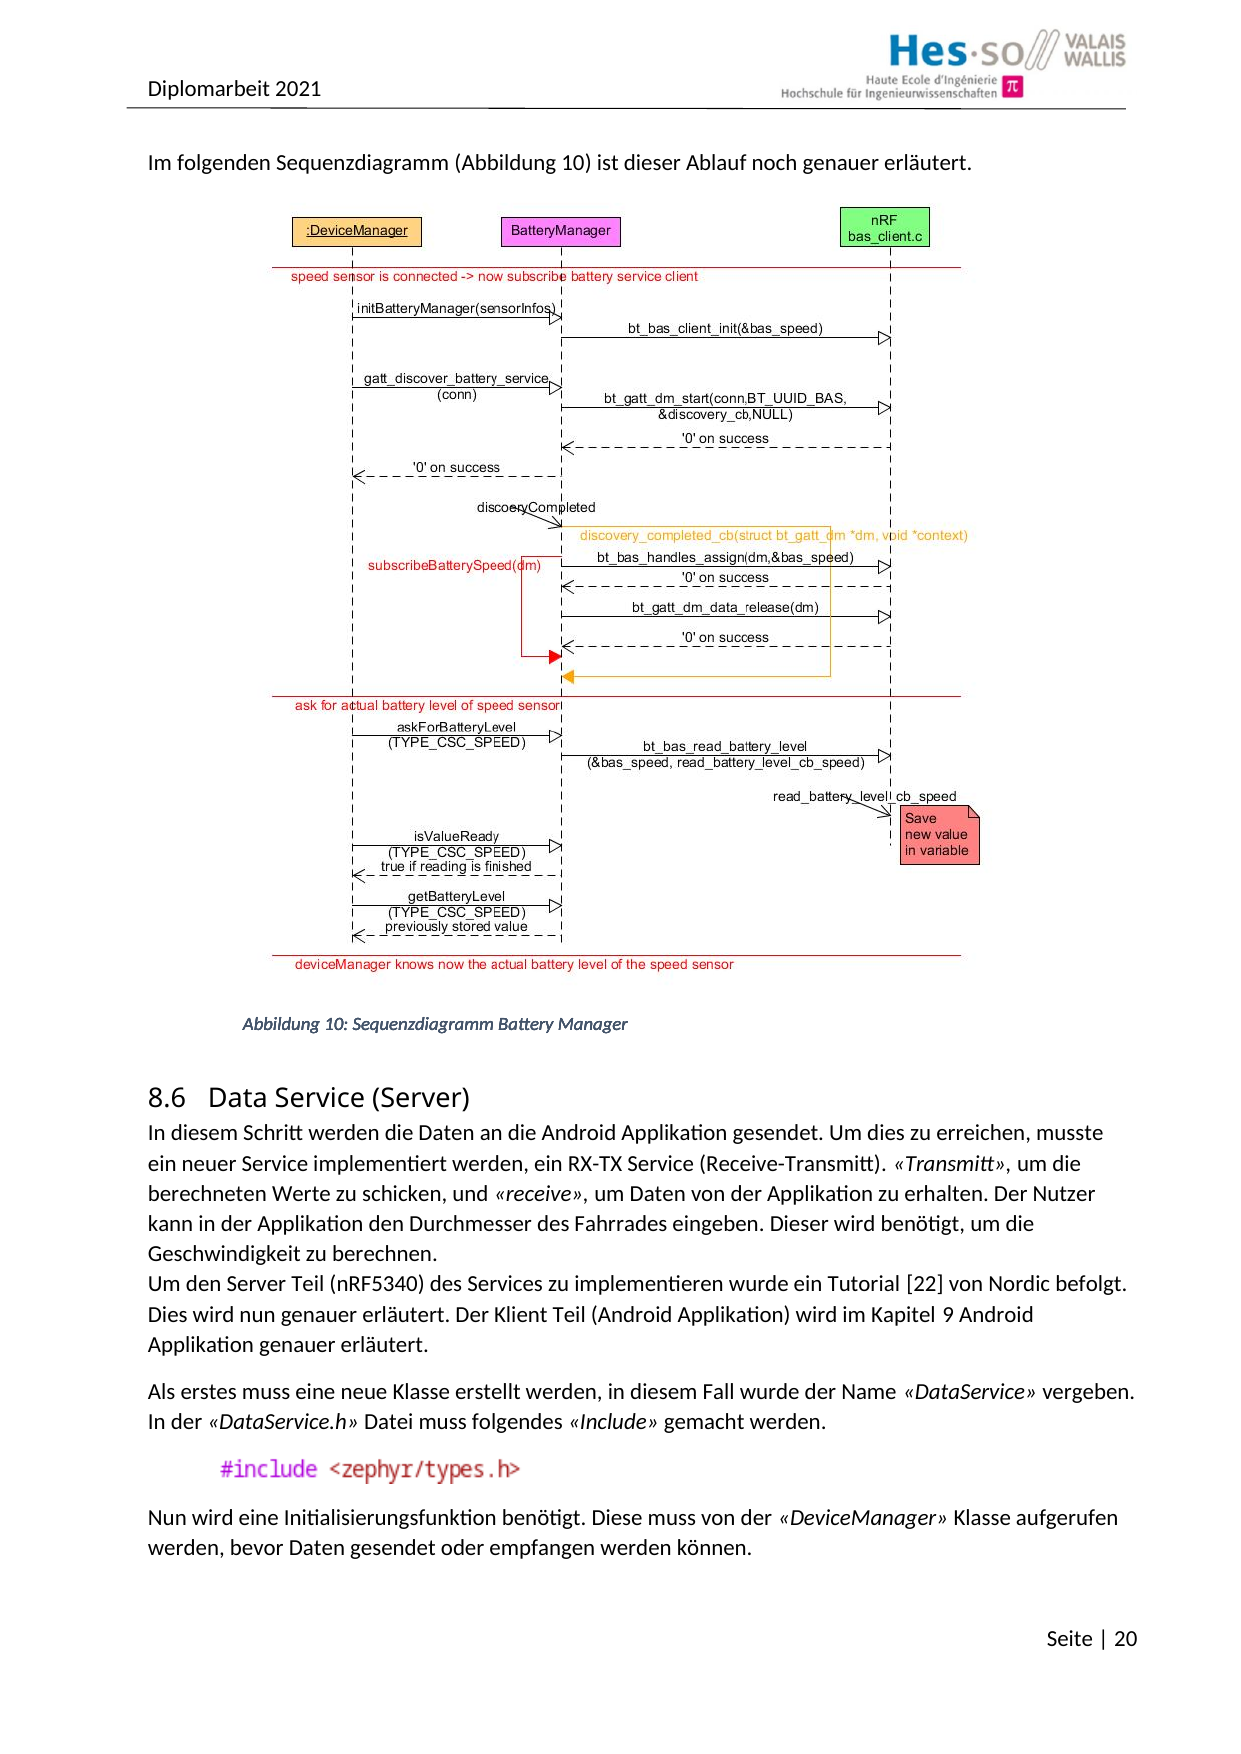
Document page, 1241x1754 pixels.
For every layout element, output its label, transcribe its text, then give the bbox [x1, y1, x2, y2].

picture [242, 187, 999, 1004]
text In diesem Schritt werden die Daten an die Android Applikation gesendet. Um dies zu erreichen, musste ein neuer Service implementiert werden, ein RX-TX Service (Receive-Transmitt). «Transmitt», um die berechneten Werte zu schicken, und «receive», um Daten von der Applikation zu erhalten. Der Nutzer kann in der Applikation den Durchmesser des Fahrrades eingeben. Dieser wird benötigt, um die Geschwindigkeit zu berechnen. Um den Server Teil (nRF5340) des Services zu implementieren wurde ein Tutorial von Nordic befolgt. Dies wird nun genauer erläutert. Der Klient Teil (Android Applikation) wird im Kapitel 9 Android Applikation genauer erläutert. [148, 1118, 1137, 1358]
text Nun wird eine Initialisierungsfunktion benötigt. Diese muss von der «DeviceManager» Klasse aufgerufen werden, bevor Daten gesendet oder empfangen werden können. [148, 1503, 1137, 1561]
picture [771, 12, 1137, 119]
text Als erstes muss eine neue Klasse erstellt werden, in diesem Fall wurde der Name «DataService» vergeben. In der «DataService.h» Datei muss folgendes «Include» gemacht werden. [148, 1377, 1137, 1435]
text Im folgenden Sequenzdiagramm (Abbildung 10) ist dieser Ablauf noch genauer erläutert. [148, 148, 1137, 176]
